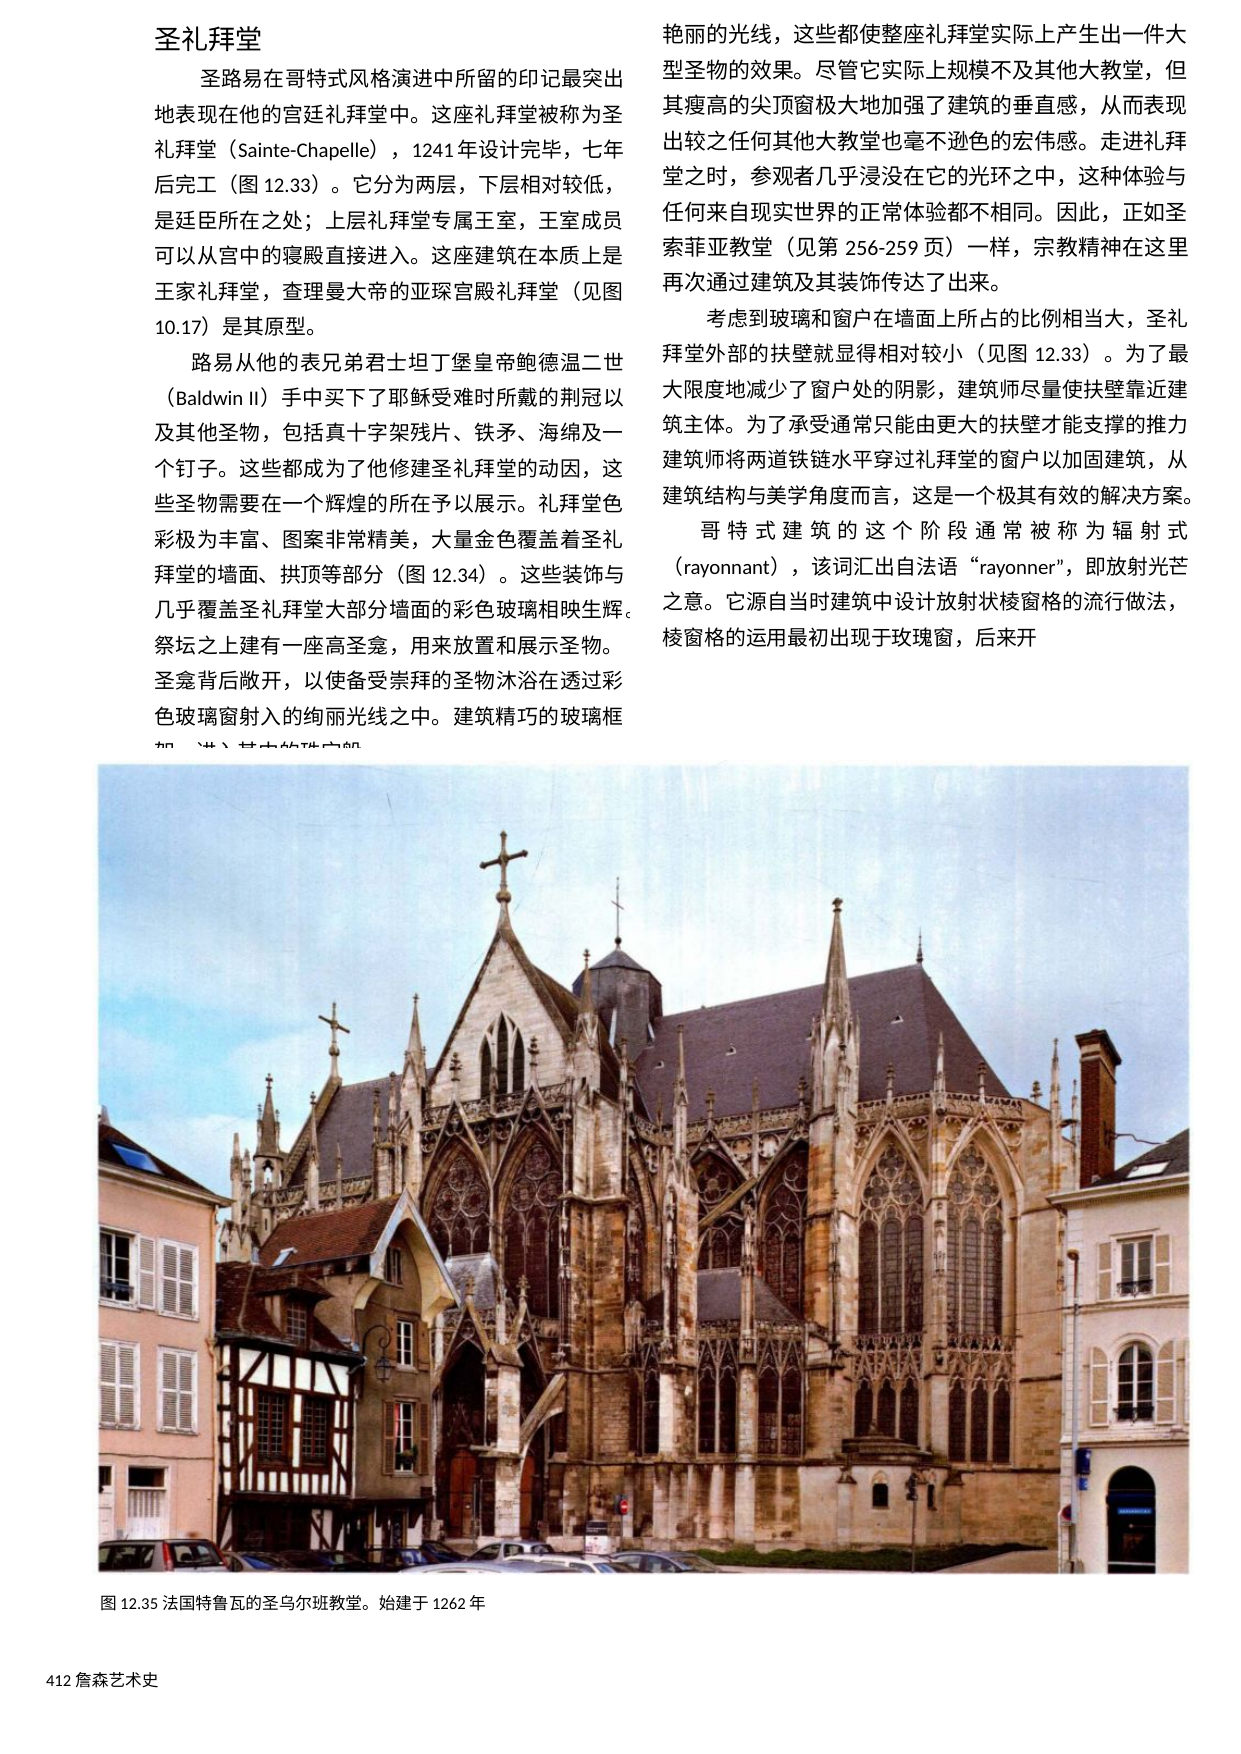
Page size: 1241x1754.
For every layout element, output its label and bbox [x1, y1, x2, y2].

picture [91, 760, 1194, 1575]
